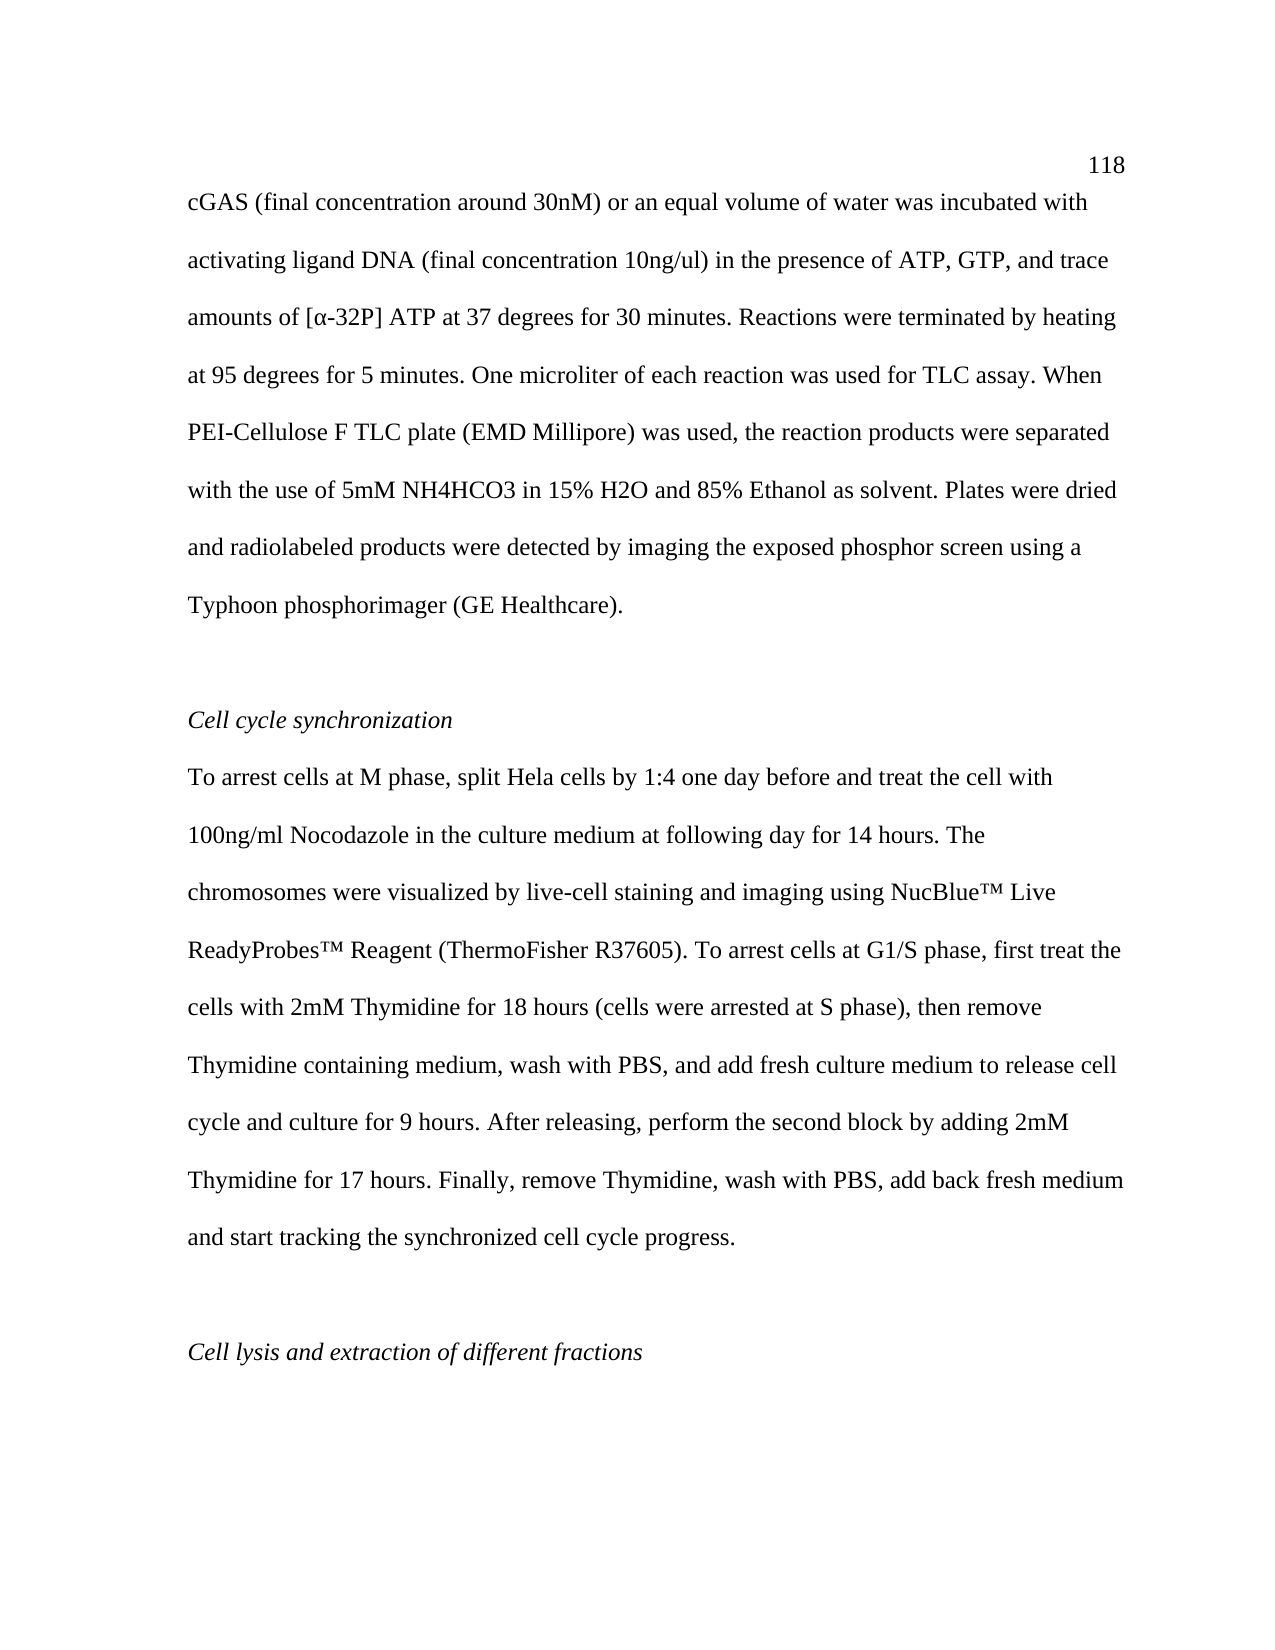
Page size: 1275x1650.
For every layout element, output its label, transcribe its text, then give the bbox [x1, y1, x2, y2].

text Cell lysis and extraction of different fractions [187, 1337, 1125, 1366]
text To arrest cells at M phase, split Hela cells by 1:4 one day before and treat the cell with 100ng/ml Nocodazole in the culture medium at following day for 14 hours. The chromosomes were visualized by live-cell staining and imaging using NucBlue™ Live ReadyProbes™ Reagent (ThermoFisher R37605). To arrest cells at G1/S phase, first treat the cells with 2mM Thymidine for 18 hours (cells were arrested at S phase), then remove Thymidine containing medium, wash with PBS, and add fresh culture medium to release cell cycle and culture for 9 hours. After releasing, perform the second block by adding 2mM Thymidine for 17 hours. Finally, remove Thymidine, wash with PBS, add back fresh medium and start tracking the synchronized cell cycle progress. [187, 762, 1125, 1251]
text Cell cycle synchronization [187, 705, 1125, 734]
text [187, 187, 1125, 619]
